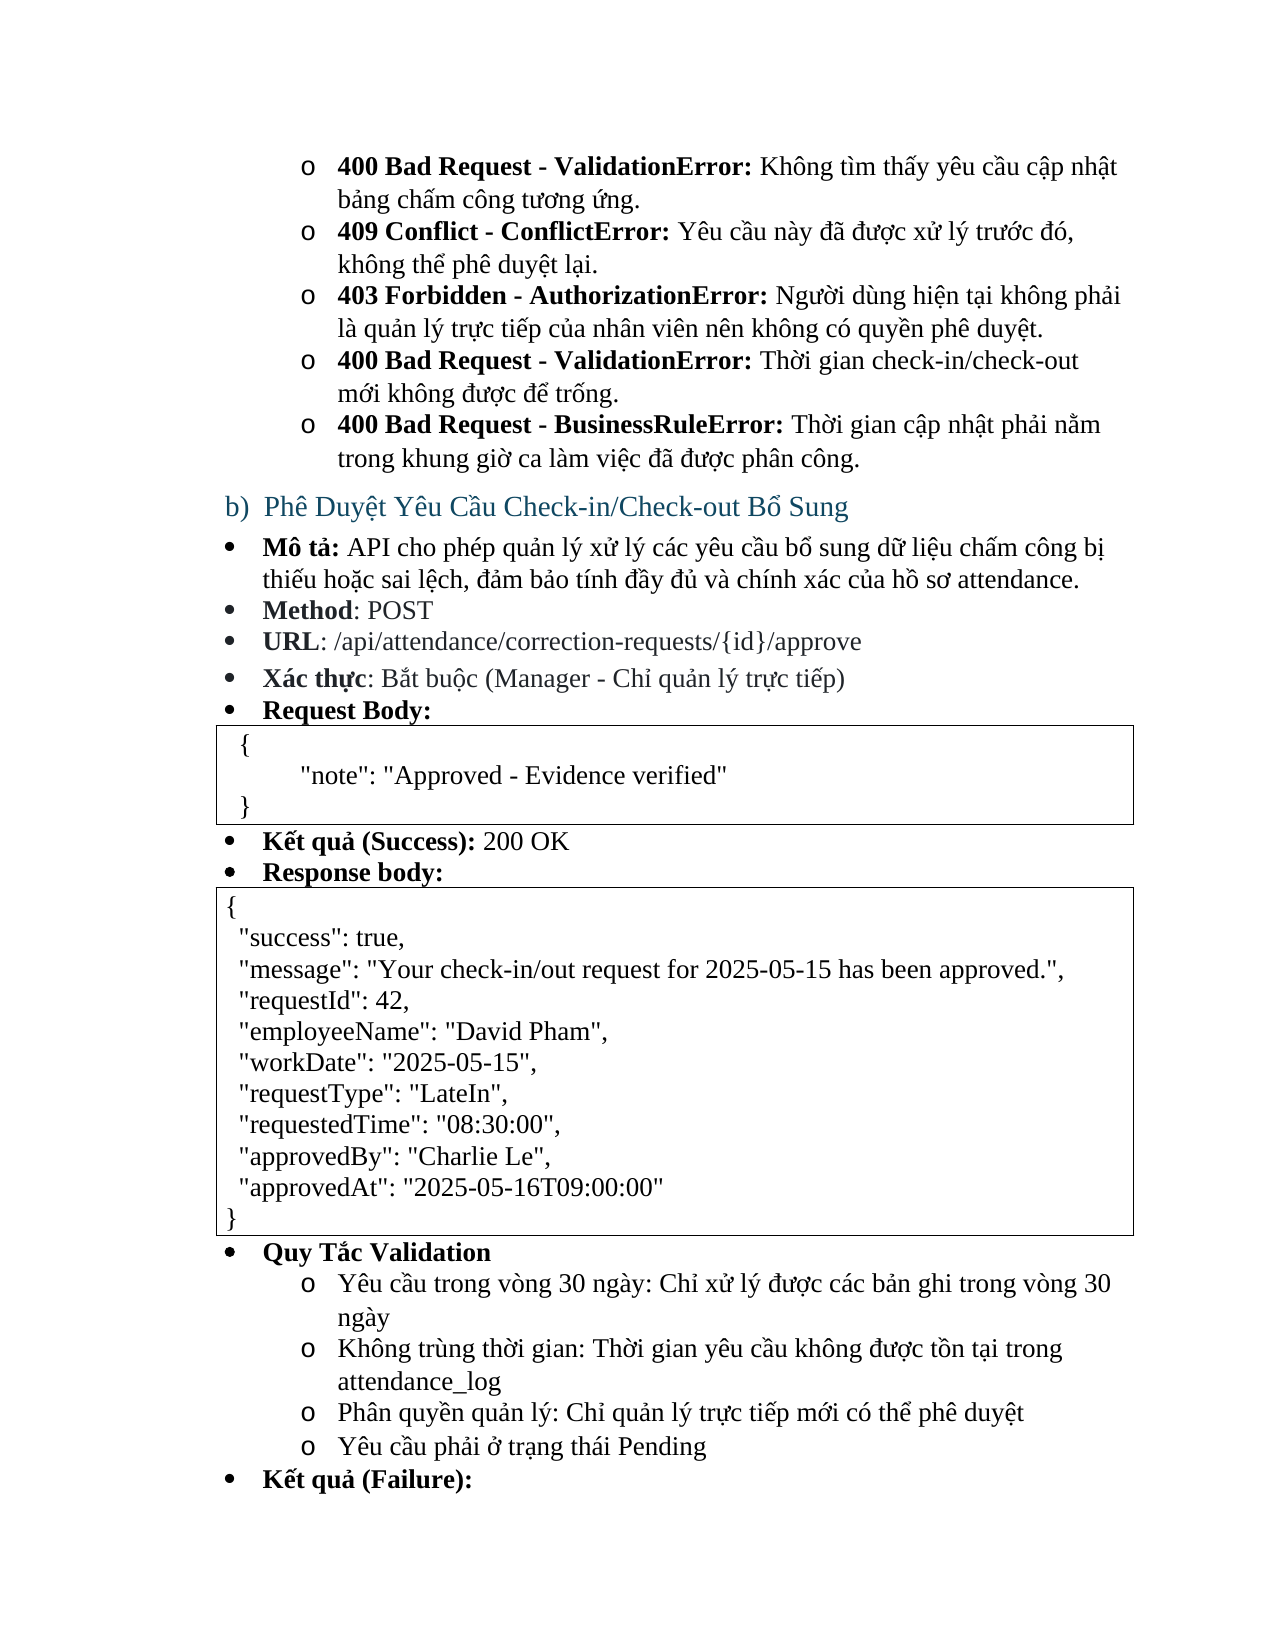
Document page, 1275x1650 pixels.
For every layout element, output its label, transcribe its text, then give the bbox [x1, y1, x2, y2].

list Kết quả (Success): 200 OK [225, 825, 1125, 856]
text "requestedTime": "08:30:00", [217, 1105, 1133, 1136]
text "workDate": "2025-05-15", [217, 1043, 1133, 1074]
text } [217, 787, 1133, 824]
text "success": true, [217, 918, 1133, 949]
list 400 Bad Request - ValidationError: Thời gian check-in/check-out mới không được để trống. [300, 344, 1125, 408]
text "requestId": 42, [217, 981, 1133, 1012]
list 409 Conflict - ConflictError: Yêu cầu này đã được xử lý trước đó, không thể phê duyệt lại. [300, 214, 1125, 279]
list 400 Bad Request - ValidationError: Không tìm thấy yêu cầu cập nhật bảng chấm công tương ứng. [300, 150, 1125, 214]
text } [217, 1199, 1133, 1235]
list Yêu cầu trong vòng 30 ngày: Chỉ xử lý được các bản ghi trong vòng 30 ngày [300, 1267, 1125, 1332]
list Method: POST [225, 594, 1125, 625]
text "approvedBy": "Charlie Le", [217, 1136, 1133, 1168]
list Request Body: [225, 694, 1125, 725]
list Response body: [225, 856, 1125, 887]
list URL: /api/attendance/correction-requests/{id}/approve [225, 625, 1125, 656]
list Phân quyền quản lý: Chỉ quản lý trực tiếp mới có thể phê duyệt [300, 1397, 1125, 1430]
text { [217, 888, 1133, 918]
text "approvedAt": "2025-05-16T09:00:00" [217, 1168, 1133, 1199]
list Yêu cầu phải ở trạng thái Pending [300, 1430, 1125, 1463]
list 403 Forbidden - AuthorizationError: Người dùng hiện tại không phải là quản lý trực tiếp của nhân viên nên không có quyền phê duyệt. [300, 279, 1125, 344]
text { [217, 726, 1133, 756]
list 400 Bad Request - BusinessRuleError: Thời gian cập nhật phải nằm trong khung giờ ca làm việc đã được phân công. [300, 408, 1125, 473]
text "note": "Approved - Evidence verified" [217, 756, 1133, 787]
list Không trùng thời gian: Thời gian yêu cầu không được tồn tại trong attendance_log [300, 1332, 1125, 1397]
list Quy Tắc Validation [225, 1236, 1125, 1267]
list Xác thực: Bắt buộc (Manager - Chỉ quản lý trực tiếp) [225, 663, 1125, 694]
text "message": "Your check-in/out request for 2025-05-15 has been approved.", [217, 949, 1133, 981]
subtitle b) Phê Duyệt Yêu Cầu Check-in/Check-out Bổ Sung [225, 489, 1125, 523]
text "employeeName": "David Pham", [217, 1012, 1133, 1043]
list Kết quả (Failure): [225, 1463, 1125, 1495]
text "requestType": "LateIn", [217, 1074, 1133, 1105]
list Mô tả: API cho phép quản lý xử lý các yêu cầu bổ sung dữ liệu chấm công bị thiếu hoặc sai lệch, đảm bảo tính đầy đủ và chính xác của hồ sơ attendance. [225, 531, 1125, 594]
